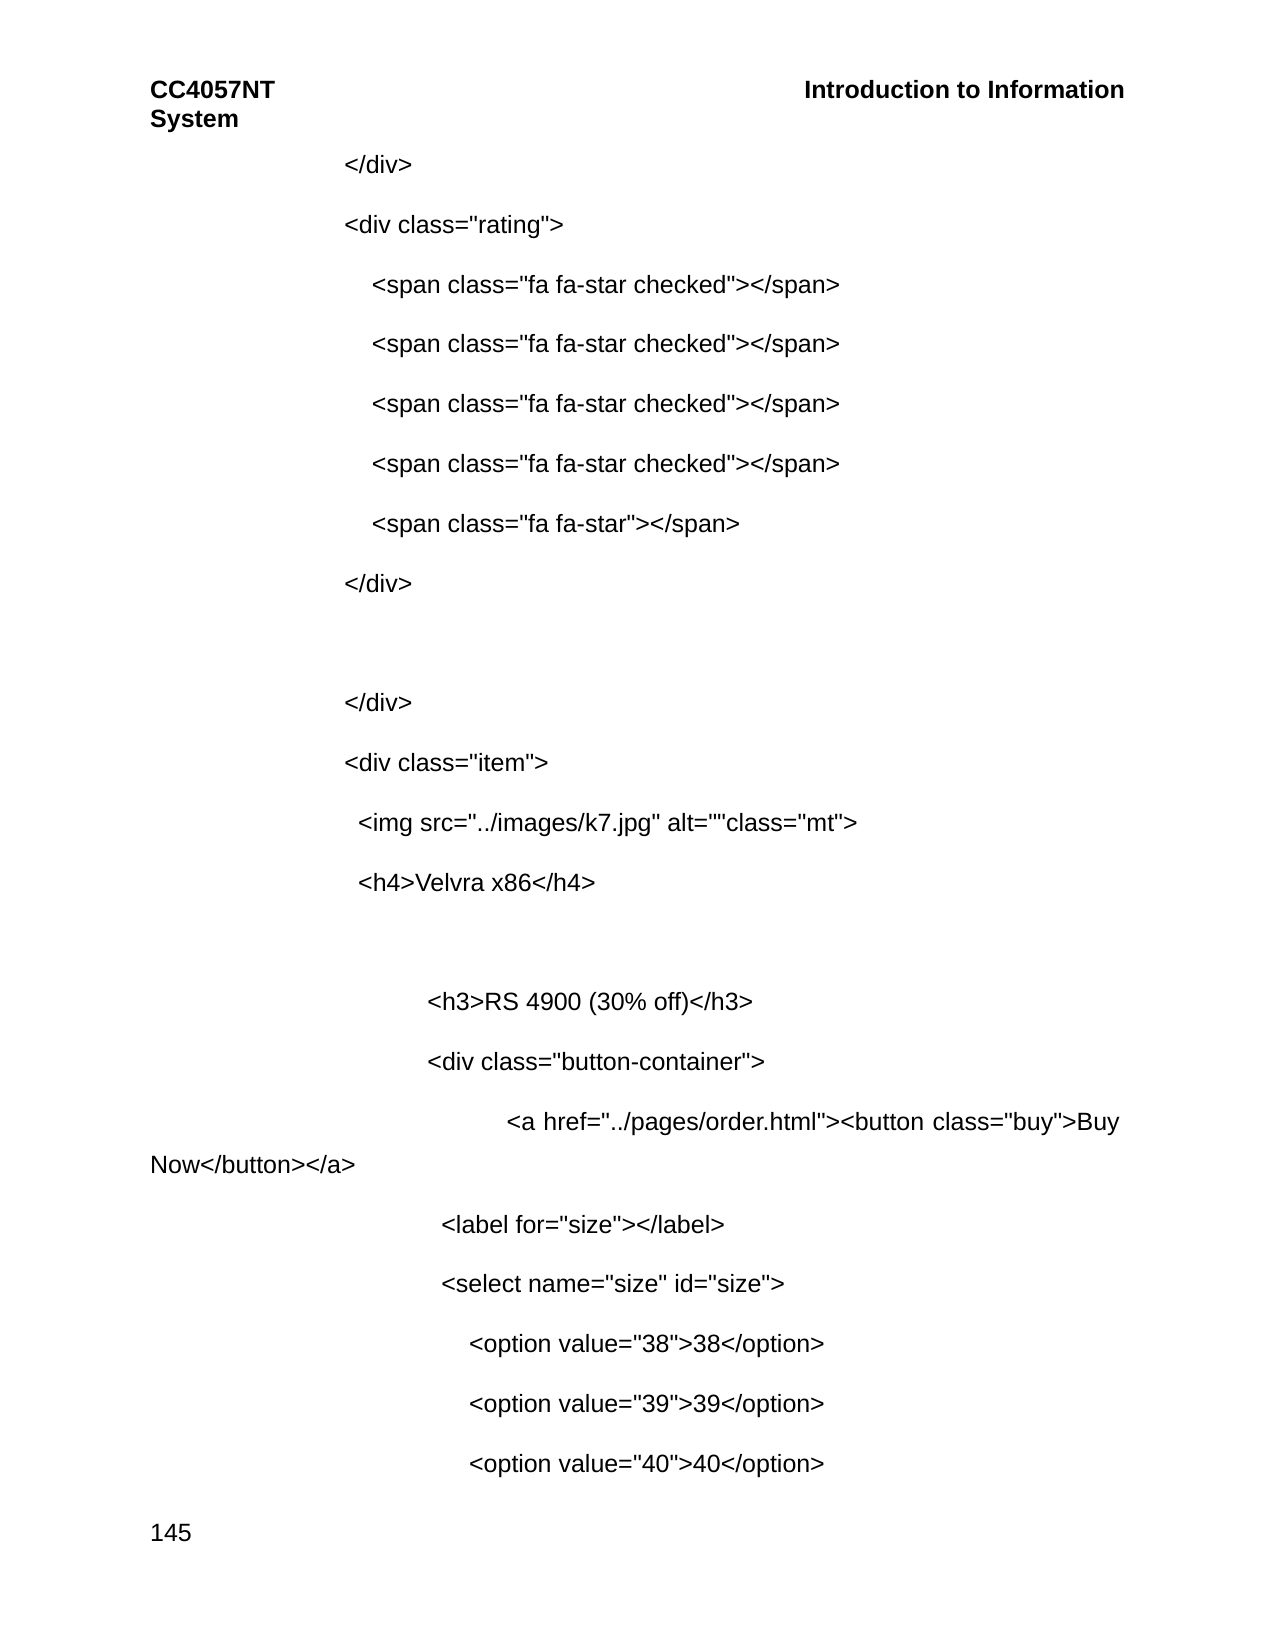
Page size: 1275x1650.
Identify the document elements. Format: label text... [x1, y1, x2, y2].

text <option value="39">39</option> [150, 1389, 1125, 1418]
text <div class="button-container"> [150, 1047, 1125, 1076]
text <div class="item"> [150, 748, 1125, 777]
text </div> [150, 568, 1125, 597]
text <option value="38">38</option> [150, 1329, 1125, 1358]
text </div> [150, 688, 1125, 717]
text <span class="fa fa-star checked"></span> [150, 329, 1125, 358]
text <select name="size" id="size"> [150, 1269, 1125, 1298]
text </div> [150, 150, 1125, 179]
text <span class="fa fa-star checked"></span> [150, 389, 1125, 418]
text <a href="../pages/order.html"><button class="buy">Buy Now</button></a> [150, 1107, 1125, 1178]
text <img src="../images/k7.jpg" alt=""class="mt"> [150, 808, 1125, 836]
text <h4>Velvra x86</h4> [150, 867, 1125, 896]
text <div class="rating"> [150, 210, 1125, 238]
text <label for="size"></label> [150, 1209, 1125, 1238]
text <span class="fa fa-star checked"></span> [150, 269, 1125, 298]
text <h3>RS 4900 (30% off)</h3> [150, 987, 1125, 1016]
text <span class="fa fa-star"></span> [150, 509, 1125, 537]
text <span class="fa fa-star checked"></span> [150, 449, 1125, 478]
text <option value="40">40</option> [150, 1449, 1125, 1477]
